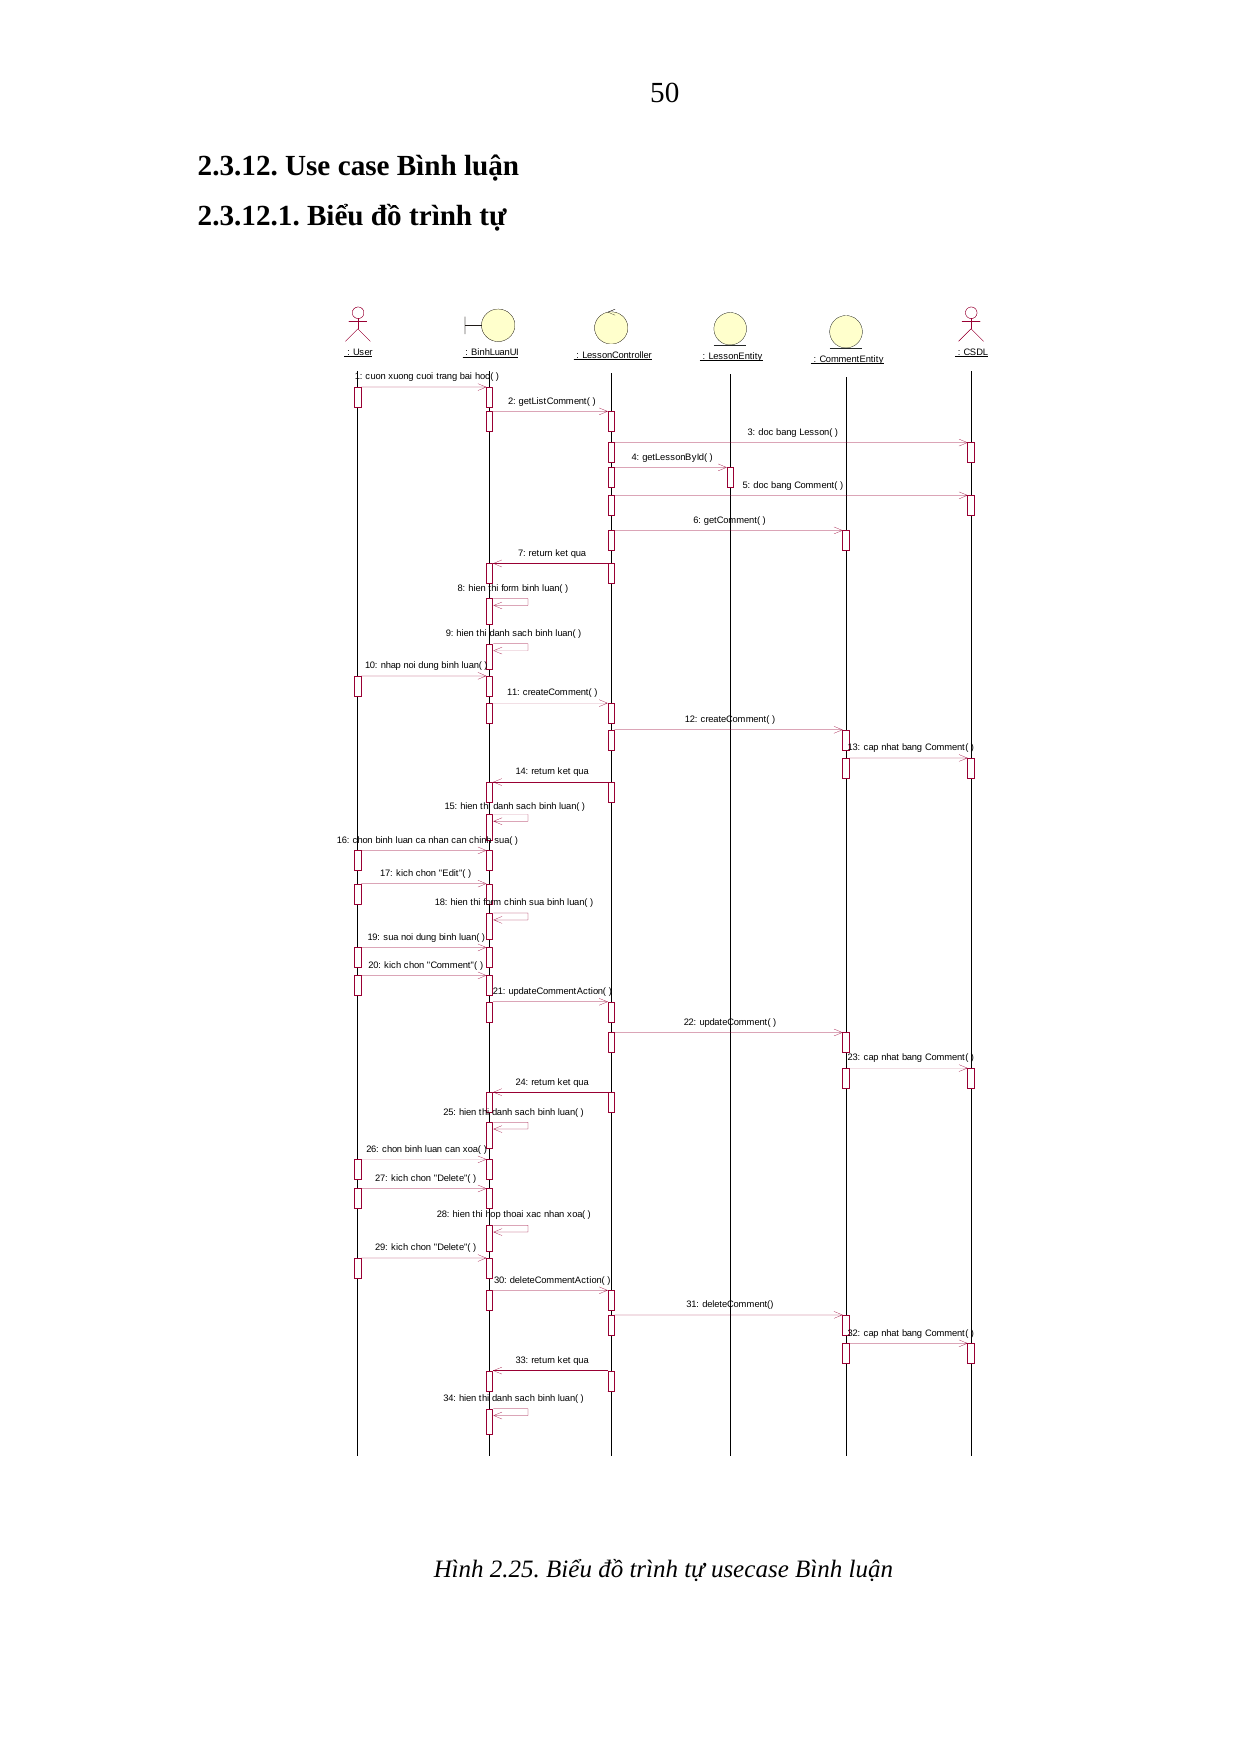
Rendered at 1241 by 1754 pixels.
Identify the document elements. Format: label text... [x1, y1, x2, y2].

subtitle 2.3.12. Use case Bình luận [197, 148, 1122, 181]
subtitle 2.3.12.1. Biểu đồ trình tự [197, 198, 1122, 232]
text Hình 2.25. Biểu đồ trình tự usecase Bình luận [207, 1554, 1122, 1583]
